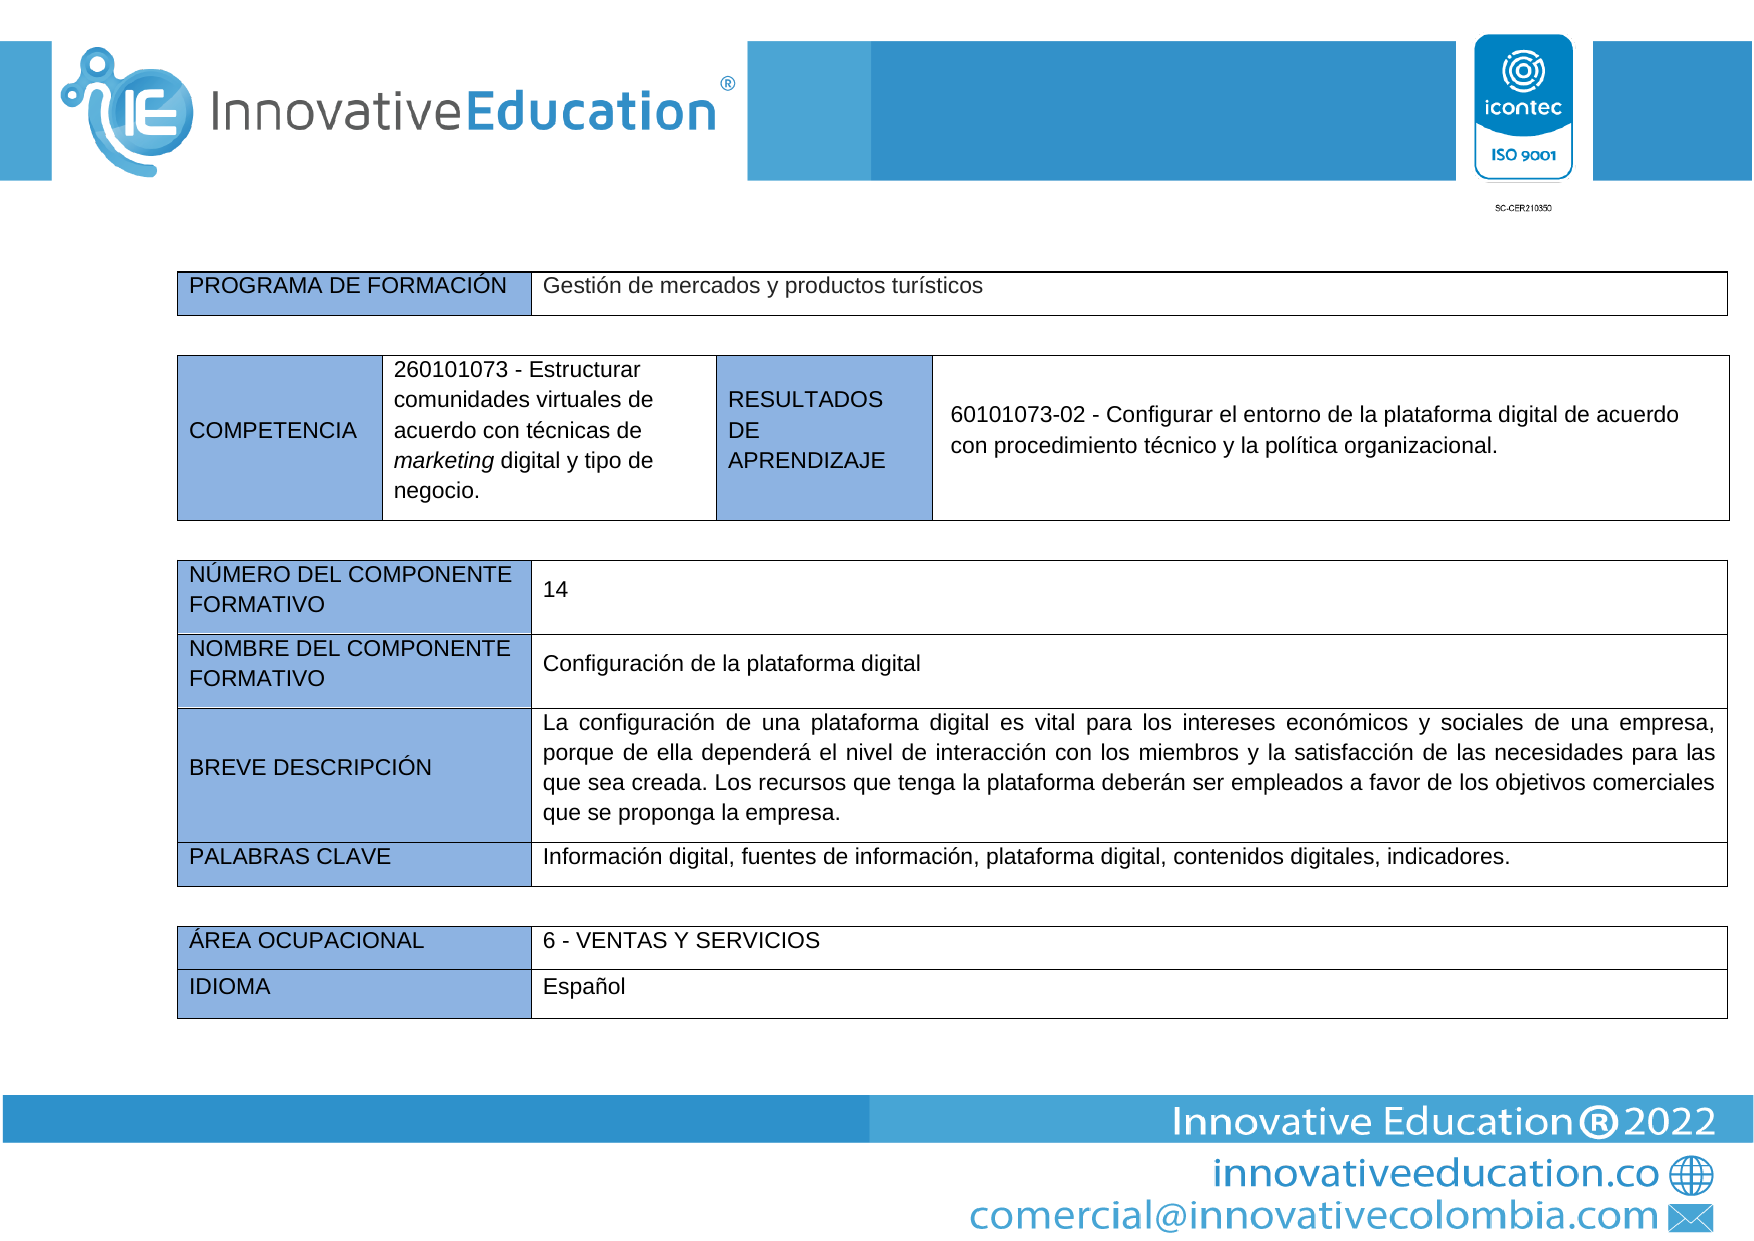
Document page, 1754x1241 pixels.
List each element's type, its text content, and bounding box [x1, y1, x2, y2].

table_cell PALABRAS CLAVE [178, 843, 531, 886]
table_header 14 [532, 561, 1727, 633]
table_header NÚMERO DEL COMPONENTE FORMATIVO [178, 561, 531, 633]
table_cell Configuración de la plataforma digital [532, 635, 1727, 707]
table_cell NOMBRE DEL COMPONENTE FORMATIVO [178, 635, 531, 707]
table_header Gestión de mercados y productos turísticos [532, 273, 1727, 315]
table_cell IDIOMA [178, 970, 531, 1018]
table_header 6 - VENTAS Y SERVICIOS [532, 927, 1727, 969]
table_header RESULTADOS DE APRENDIZAJE [717, 356, 932, 520]
picture [1471, 32, 1576, 214]
picture [1593, 28, 1752, 194]
table_cell Español [532, 970, 1727, 1018]
table_cell BREVE DESCRIPCIÓN [178, 709, 531, 842]
picture [2, 1093, 1754, 1239]
picture [0, 28, 1456, 194]
table_header 260101073 - Estructurar comunidades virtuales de acuerdo con técnicas de marketing digital y tipo de negocio. [383, 356, 716, 520]
table_cell Información digital, fuentes de información, plataforma digital, contenidos digitales, indicadores. [532, 843, 1727, 886]
table_cell La configuración de una plataforma digital es vital para los intereses económicos y sociales de una empresa, porque de ella dependerá el nivel de interacción con los miembros y la satisfacción de las necesidades para las que sea creada. Los recursos que tenga la plataforma deberán ser empleados a favor de los objetivos comerciales que se proponga la empresa. [532, 709, 1727, 842]
table_header COMPETENCIA [178, 356, 382, 520]
table_header 60101073-02 - Configurar el entorno de la plataforma digital de acuerdo con procedimiento técnico y la política organizacional. [933, 356, 1729, 520]
table_header PROGRAMA DE FORMACIÓN [178, 273, 531, 315]
table_header ÁREA OCUPACIONAL [178, 927, 531, 969]
